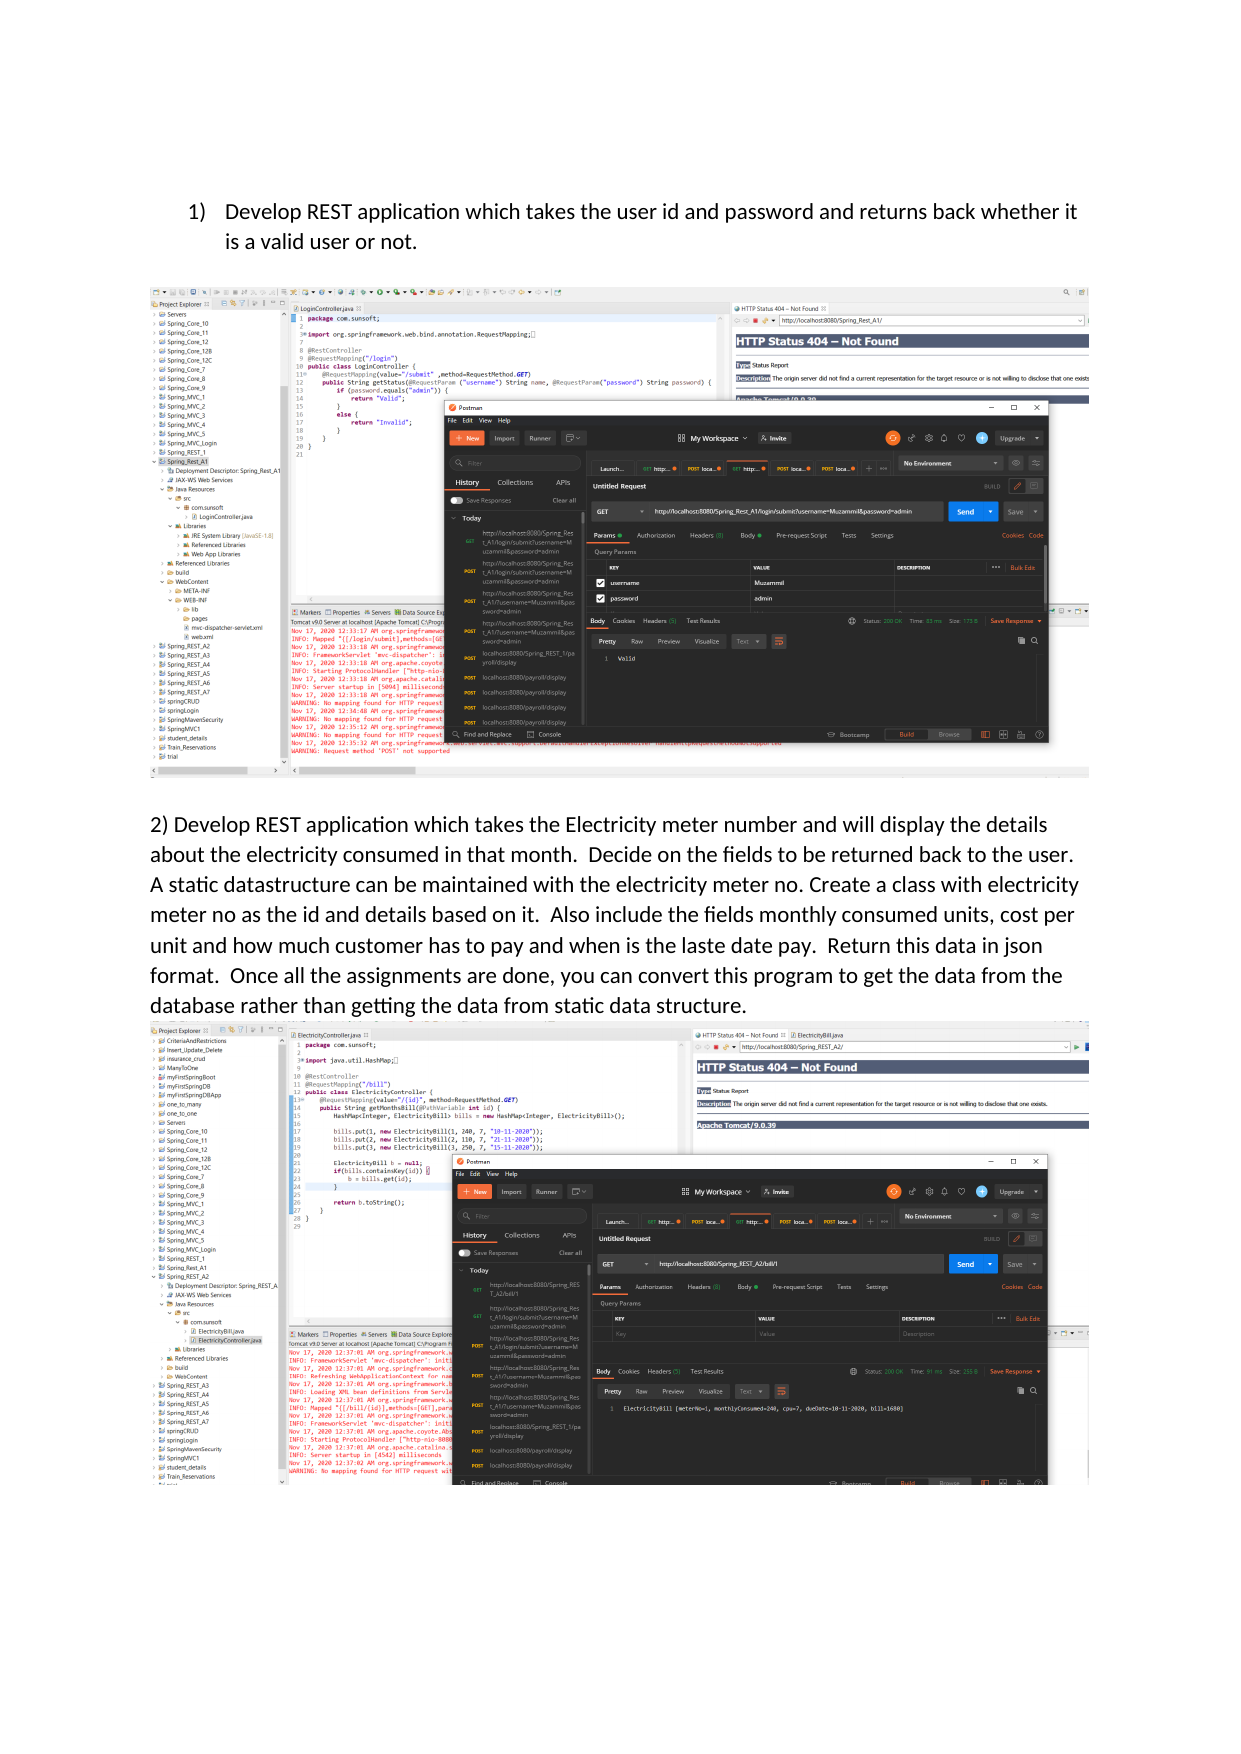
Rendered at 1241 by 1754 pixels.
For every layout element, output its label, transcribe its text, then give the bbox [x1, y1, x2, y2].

list Develop REST application which takes the user id and password and returns back whether it is a valid user or not. [187, 197, 1090, 255]
picture [150, 287, 1089, 778]
list 2) Develop REST application which takes the Electricity meter number and will display the details about the electricity consumed in that month. Decide on the fields to be returned back to the user. A static datastructure can be maintained with the electricity meter no. Create a class with electricity meter no as the id and details based on it. Also include the fields monthly consumed units, cost per unit and how much customer has to pay and when is the laste date pay. Return this data in json format. Once all the assignments are done, you can convert this program to get the data from the database rather than getting the data from static data structure. [150, 810, 1090, 1019]
picture [150, 1021, 1089, 1485]
